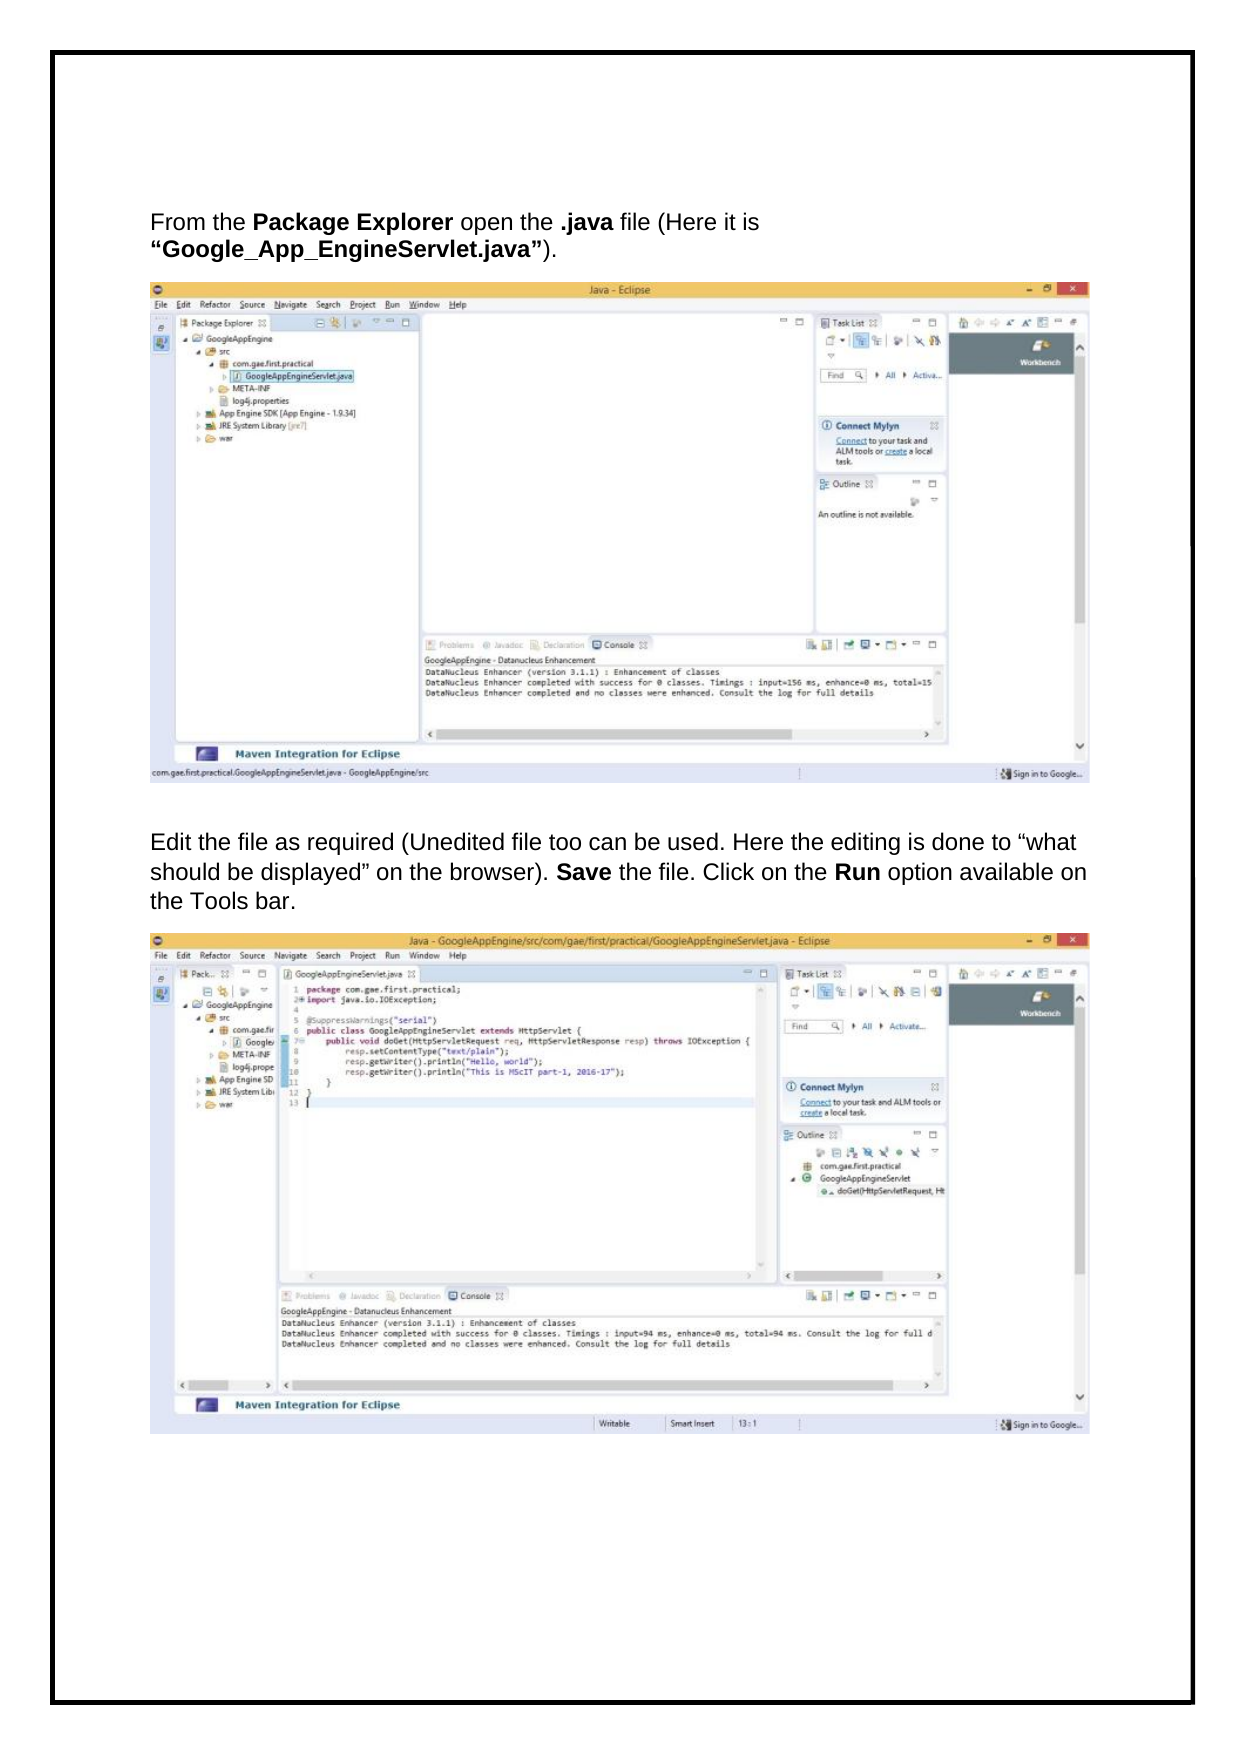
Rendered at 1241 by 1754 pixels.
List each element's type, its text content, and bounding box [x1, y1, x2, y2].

text From the Package Explorer open the .java file (Here it is [150, 208, 1198, 236]
picture [150, 282, 1090, 783]
text “Google_App_EngineServlet.java”). [150, 236, 1198, 263]
subtitle Edit the file as required (Unedited file too can be used. Here the editing is done to “what should be displayed” on the browser). Save the file. Click on the Run option available on the Tools bar. [150, 828, 1089, 915]
picture [150, 933, 1090, 1434]
